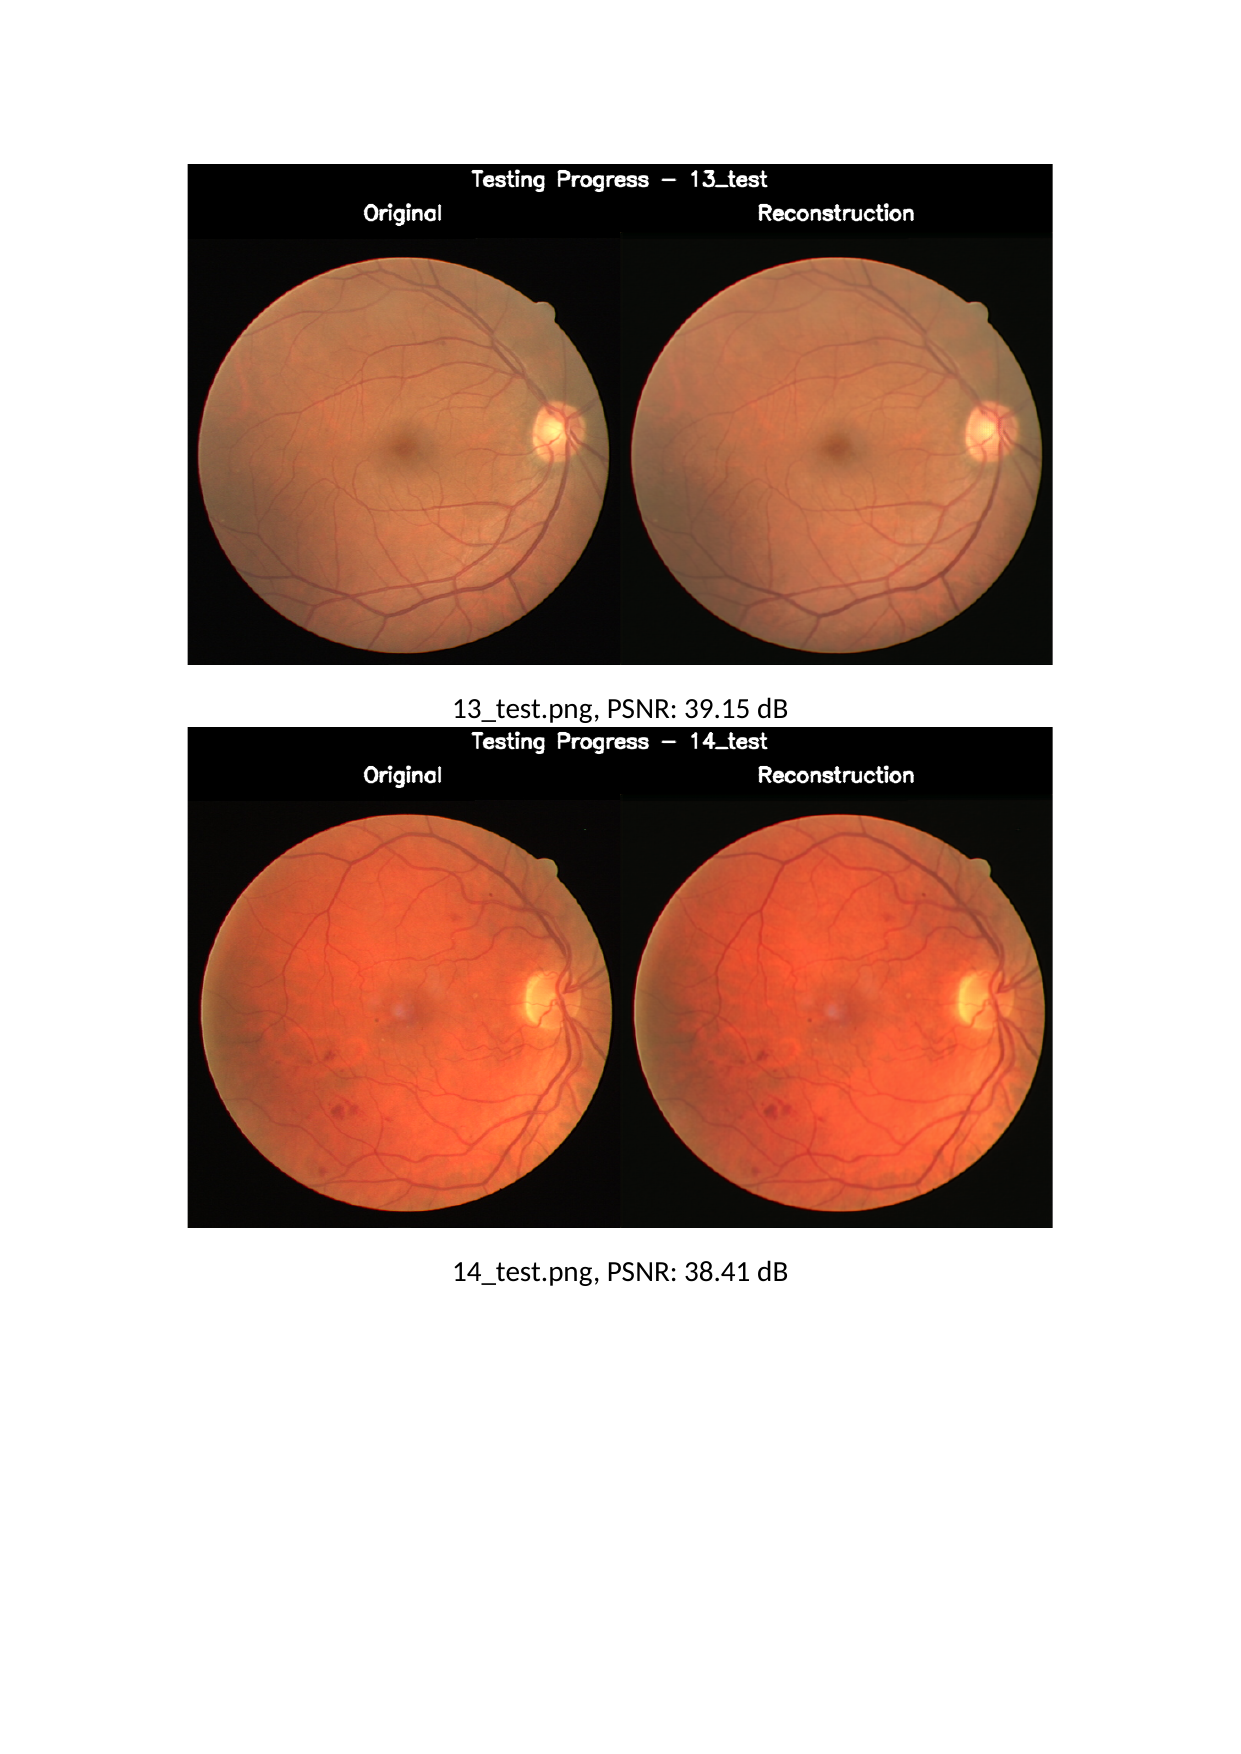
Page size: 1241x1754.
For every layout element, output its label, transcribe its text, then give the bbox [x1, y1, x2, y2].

text 14_test.png, PSNR: 38.41 dB [187, 1252, 1053, 1289]
picture [187, 164, 1053, 665]
text 13_test.png, PSNR: 39.15 dB [187, 689, 1053, 727]
picture [187, 727, 1053, 1228]
